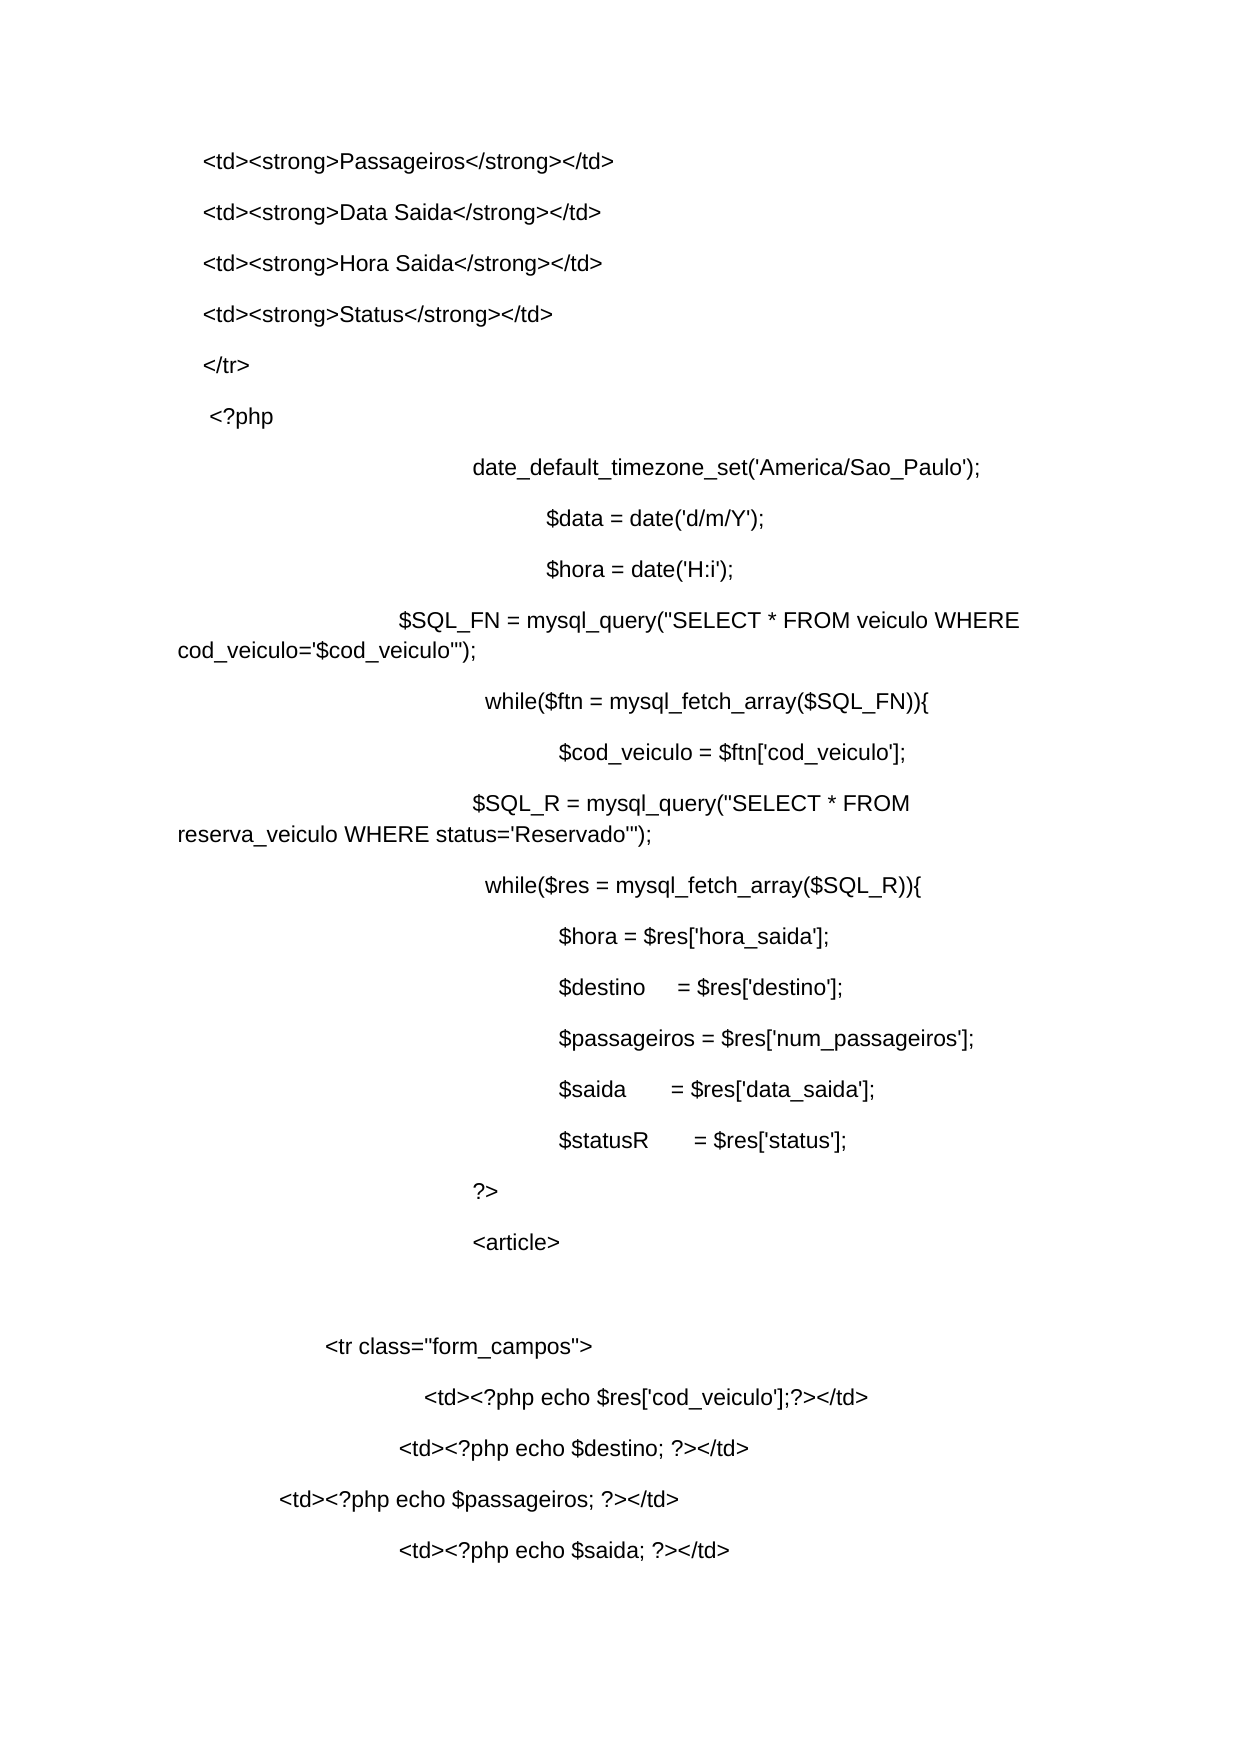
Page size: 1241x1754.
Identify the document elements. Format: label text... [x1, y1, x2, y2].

text $passageiros = $res['num_passageiros']; [177, 1025, 1063, 1051]
text <td><strong>Data Saida</strong></td> [177, 199, 1063, 225]
text <td><strong>Passageiros</strong></td> [177, 148, 1063, 174]
text $statusR = $res['status']; [177, 1127, 1063, 1153]
text <td><?php echo $destino; ?></td> [177, 1435, 1063, 1461]
text <td><strong>Status</strong></td> [177, 301, 1063, 327]
text <article> [177, 1229, 1063, 1255]
text $destino = $res['destino']; [177, 974, 1063, 1000]
text while($res = mysql_fetch_array($SQL_R)){ [177, 872, 1063, 898]
text $hora = $res['hora_saida']; [177, 923, 1063, 949]
text <td><strong>Hora Saida</strong></td> [177, 250, 1063, 276]
text <tr class="form_campos"> [177, 1333, 1063, 1359]
text ?> [177, 1178, 1063, 1204]
text <td><?php echo $saida; ?></td> [177, 1537, 1063, 1563]
text $data = date('d/m/Y'); [177, 505, 1063, 531]
text $cod_veiculo = $ftn['cod_veiculo']; [177, 739, 1063, 766]
text while($ftn = mysql_fetch_array($SQL_FN)){ [177, 688, 1063, 714]
text date_default_timezone_set('America/Sao_Paulo'); [177, 454, 1063, 480]
text $SQL_FN = mysql_query("SELECT * FROM veiculo WHERE cod_veiculo='$cod_veiculo'"); [177, 607, 1063, 663]
text <td><?php echo $res['cod_veiculo'];?></td> [177, 1384, 1063, 1410]
text $SQL_R = mysql_query("SELECT * FROM reserva_veiculo WHERE status='Reservado'"); [177, 790, 1063, 847]
text <td><?php echo $passageiros; ?></td> [177, 1486, 1063, 1512]
text $saida = $res['data_saida']; [177, 1076, 1063, 1102]
text <?php [177, 403, 1063, 429]
text $hora = date('H:i'); [177, 556, 1063, 582]
text </tr> [177, 352, 1063, 378]
